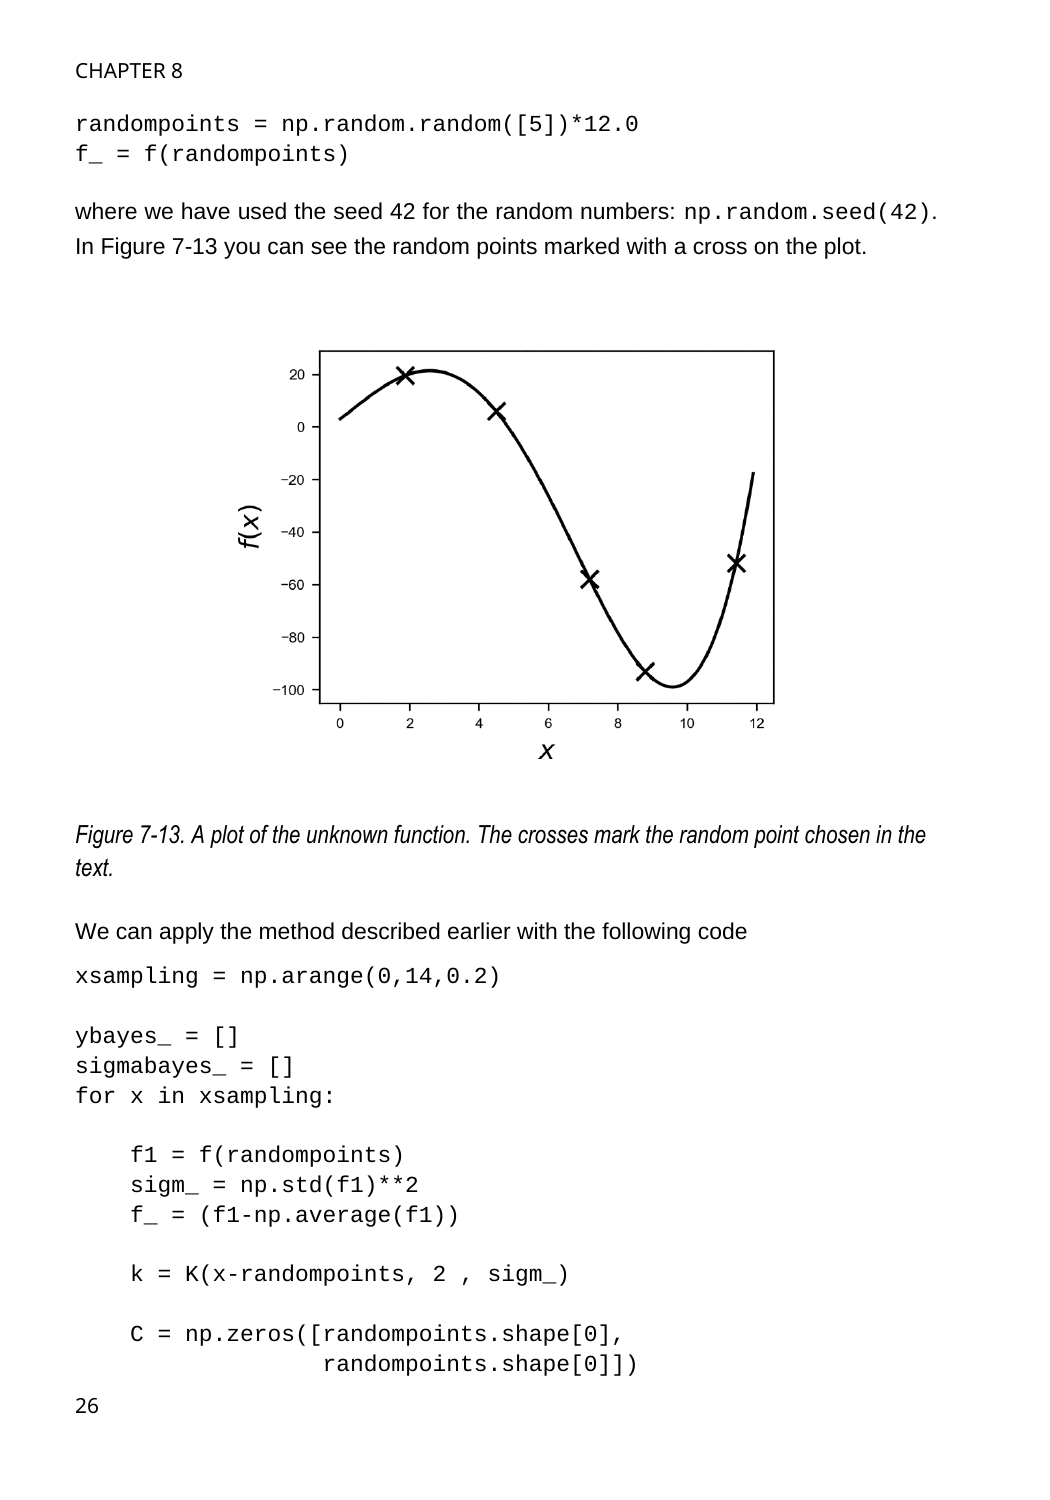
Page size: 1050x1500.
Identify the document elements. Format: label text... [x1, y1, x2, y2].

picture [223, 334, 790, 779]
text f1 = f(randompoints) [75, 1144, 937, 1169]
text sigmabayes_ = [] [75, 1054, 937, 1080]
text sigm_ = np.std(f1)**2 [75, 1173, 937, 1199]
text where we have used the seed 42 for the random numbers: np.random.seed(42). In Figure 7-13 you can see the random points marked with a cross on the plot. [75, 193, 937, 259]
text xsampling = np.arange(0,14,0.2) [75, 965, 937, 991]
text f_ = f(randompoints) [75, 142, 937, 168]
text ybayes_ = [] [75, 1024, 937, 1050]
text randompoints = np.random.random([5])*12.0 [75, 112, 937, 138]
text We can apply the method described earlier with the following code [75, 911, 937, 944]
text C = np.zeros([randompoints.shape[0], [75, 1322, 937, 1348]
text for x in xsampling: [75, 1084, 937, 1110]
text Figure 7-13. A plot of the unknown function. The crosses mark the random point chosen in the text. [75, 820, 937, 881]
text randompoints.shape[0]]) [75, 1352, 937, 1378]
text k = K(x-randompoints, 2 , sigm_) [75, 1263, 937, 1289]
text f_ = (f1-np.average(f1)) [75, 1203, 937, 1229]
